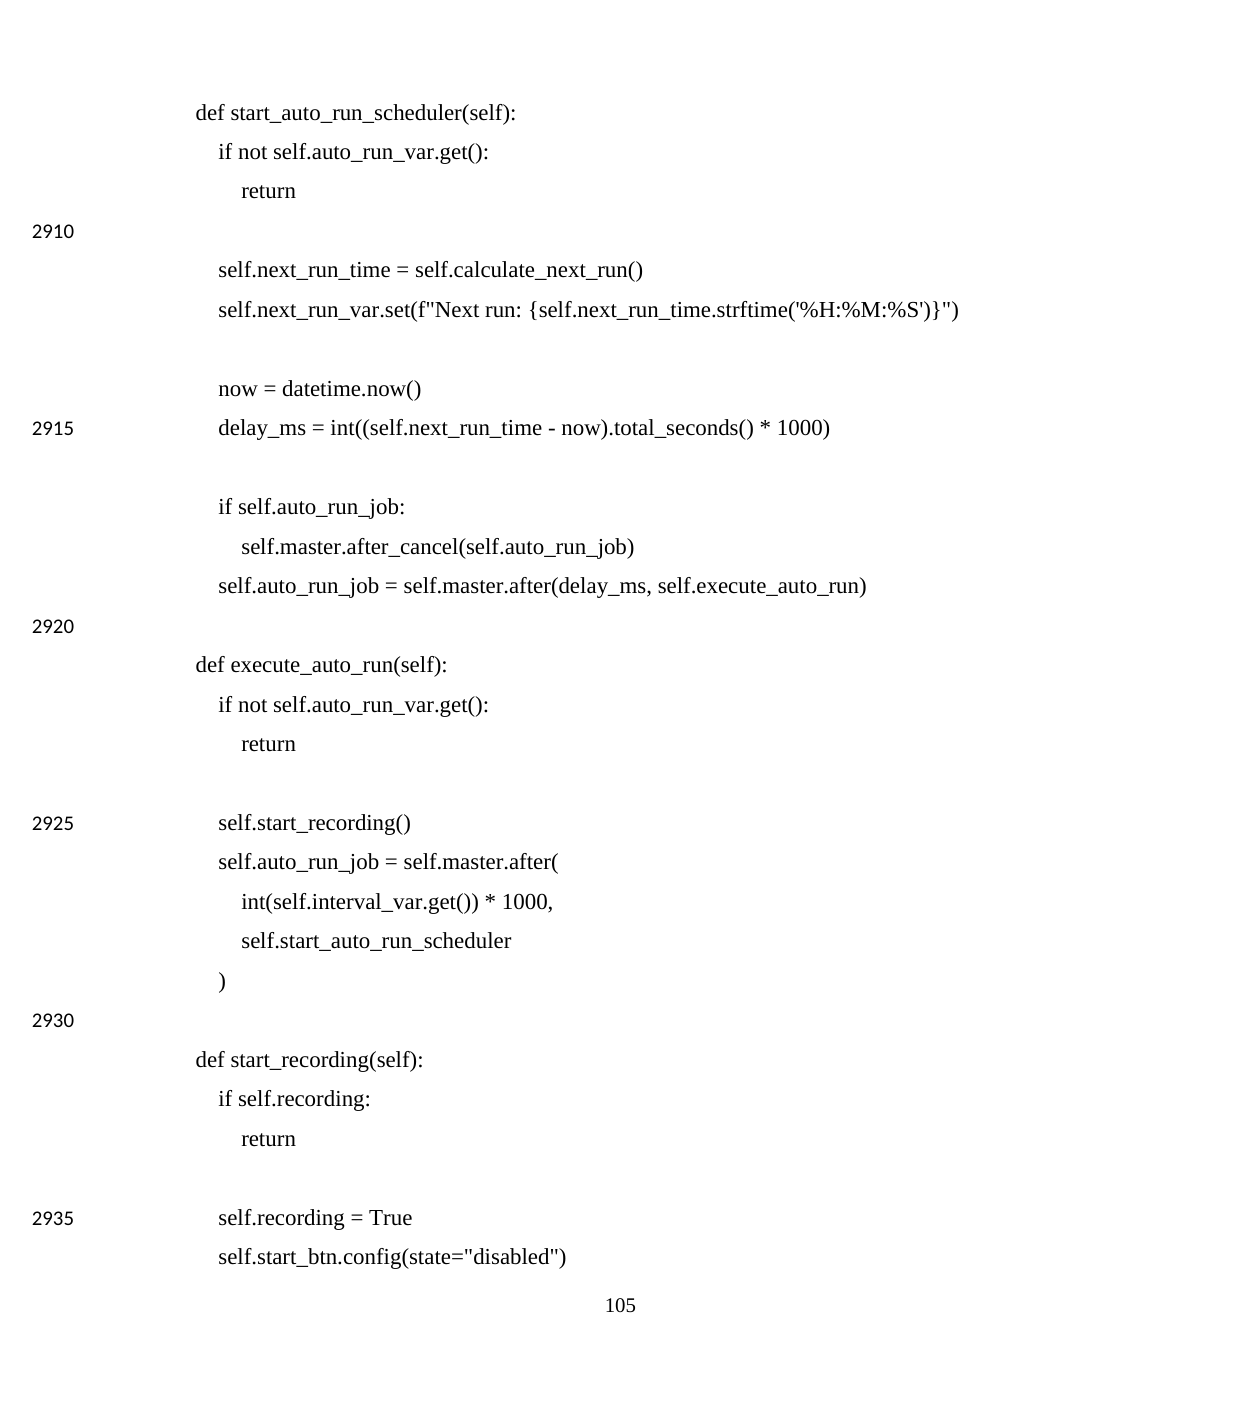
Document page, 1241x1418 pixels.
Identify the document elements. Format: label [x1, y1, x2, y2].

list [135, 59, 1143, 1270]
